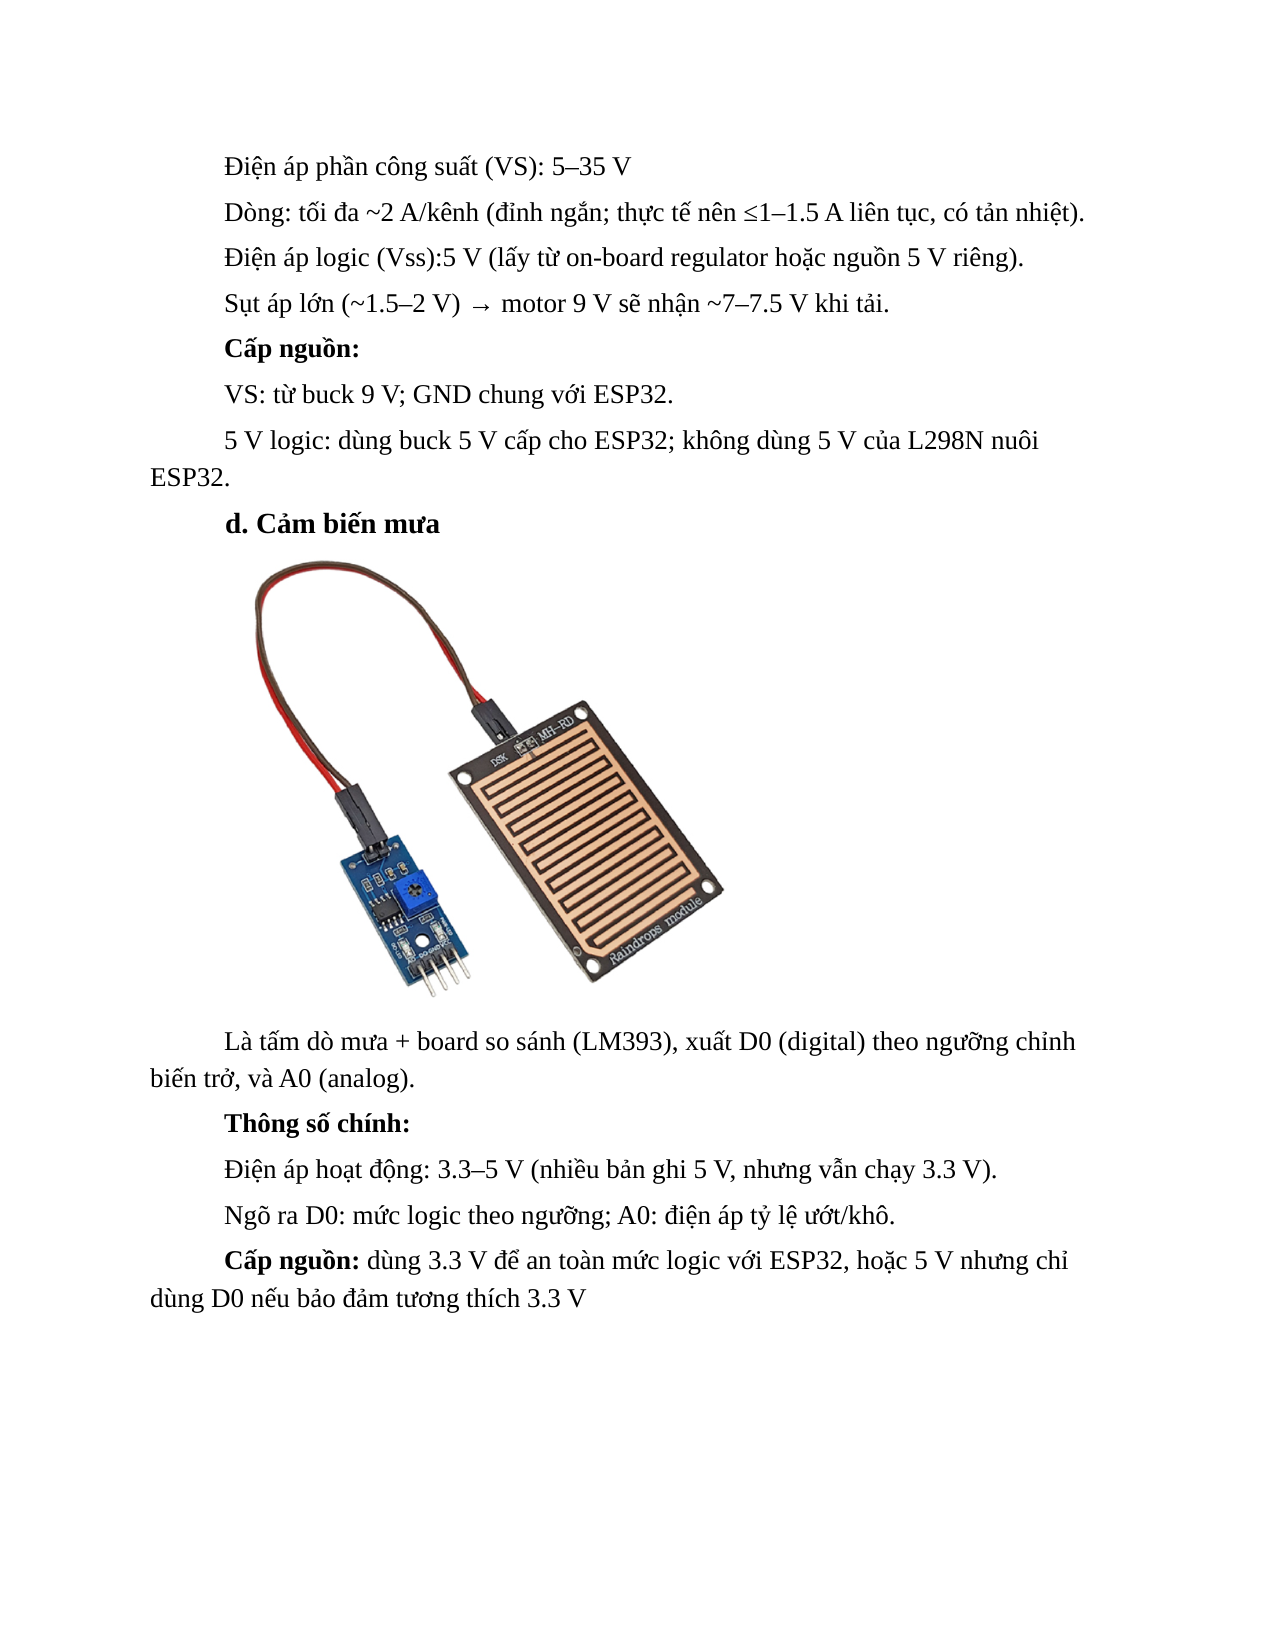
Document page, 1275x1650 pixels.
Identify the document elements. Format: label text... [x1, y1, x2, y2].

text Thông số chính: [150, 1108, 1125, 1139]
text Điện áp logic (Vss):5 V (lấy từ on-board regulator hoặc nguồn 5 V riêng). [150, 241, 1125, 272]
text 5 V logic: dùng buck 5 V cấp cho ESP32; không dùng 5 V của L298N nuôi ESP32. [150, 424, 1125, 492]
text Cấp nguồn: [150, 332, 1125, 364]
text Sụt áp lớn (~1.5–2 V) → motor 9 V sẽ nhận ~7–7.5 V khi tải. [150, 287, 1125, 318]
text Ngõ ra D0: mức logic theo ngưỡng; A0: điện áp tỷ lệ ướt/khô. [150, 1199, 1125, 1230]
text Dòng: tối đa ~2 A/kênh (đỉnh ngắn; thực tế nên ≤1–1.5 A liên tục, có tản nhiệt). [150, 196, 1125, 227]
text VS: từ buck 9 V; GND chung với ESP32. [150, 378, 1125, 409]
subtitle d. Cảm biến mưa [150, 507, 1125, 540]
text Là tấm dò mưa + board so sánh (LM393), xuất D0 (digital) theo ngưỡng chỉnh biến trở, và A0 (analog). [150, 1025, 1125, 1093]
text Điện áp hoạt động: 3.3–5 V (nhiều bản ghi 5 V, nhưng vẫn chạy 3.3 V). [150, 1153, 1125, 1184]
picture [223, 553, 747, 1011]
text Điện áp phần công suất (VS): 5–35 V [150, 150, 1125, 181]
text Cấp nguồn: dùng 3.3 V để an toàn mức logic với ESP32, hoặc 5 V nhưng chỉ dùng D0 nếu bảo đảm tương thích 3.3 V [150, 1244, 1125, 1313]
